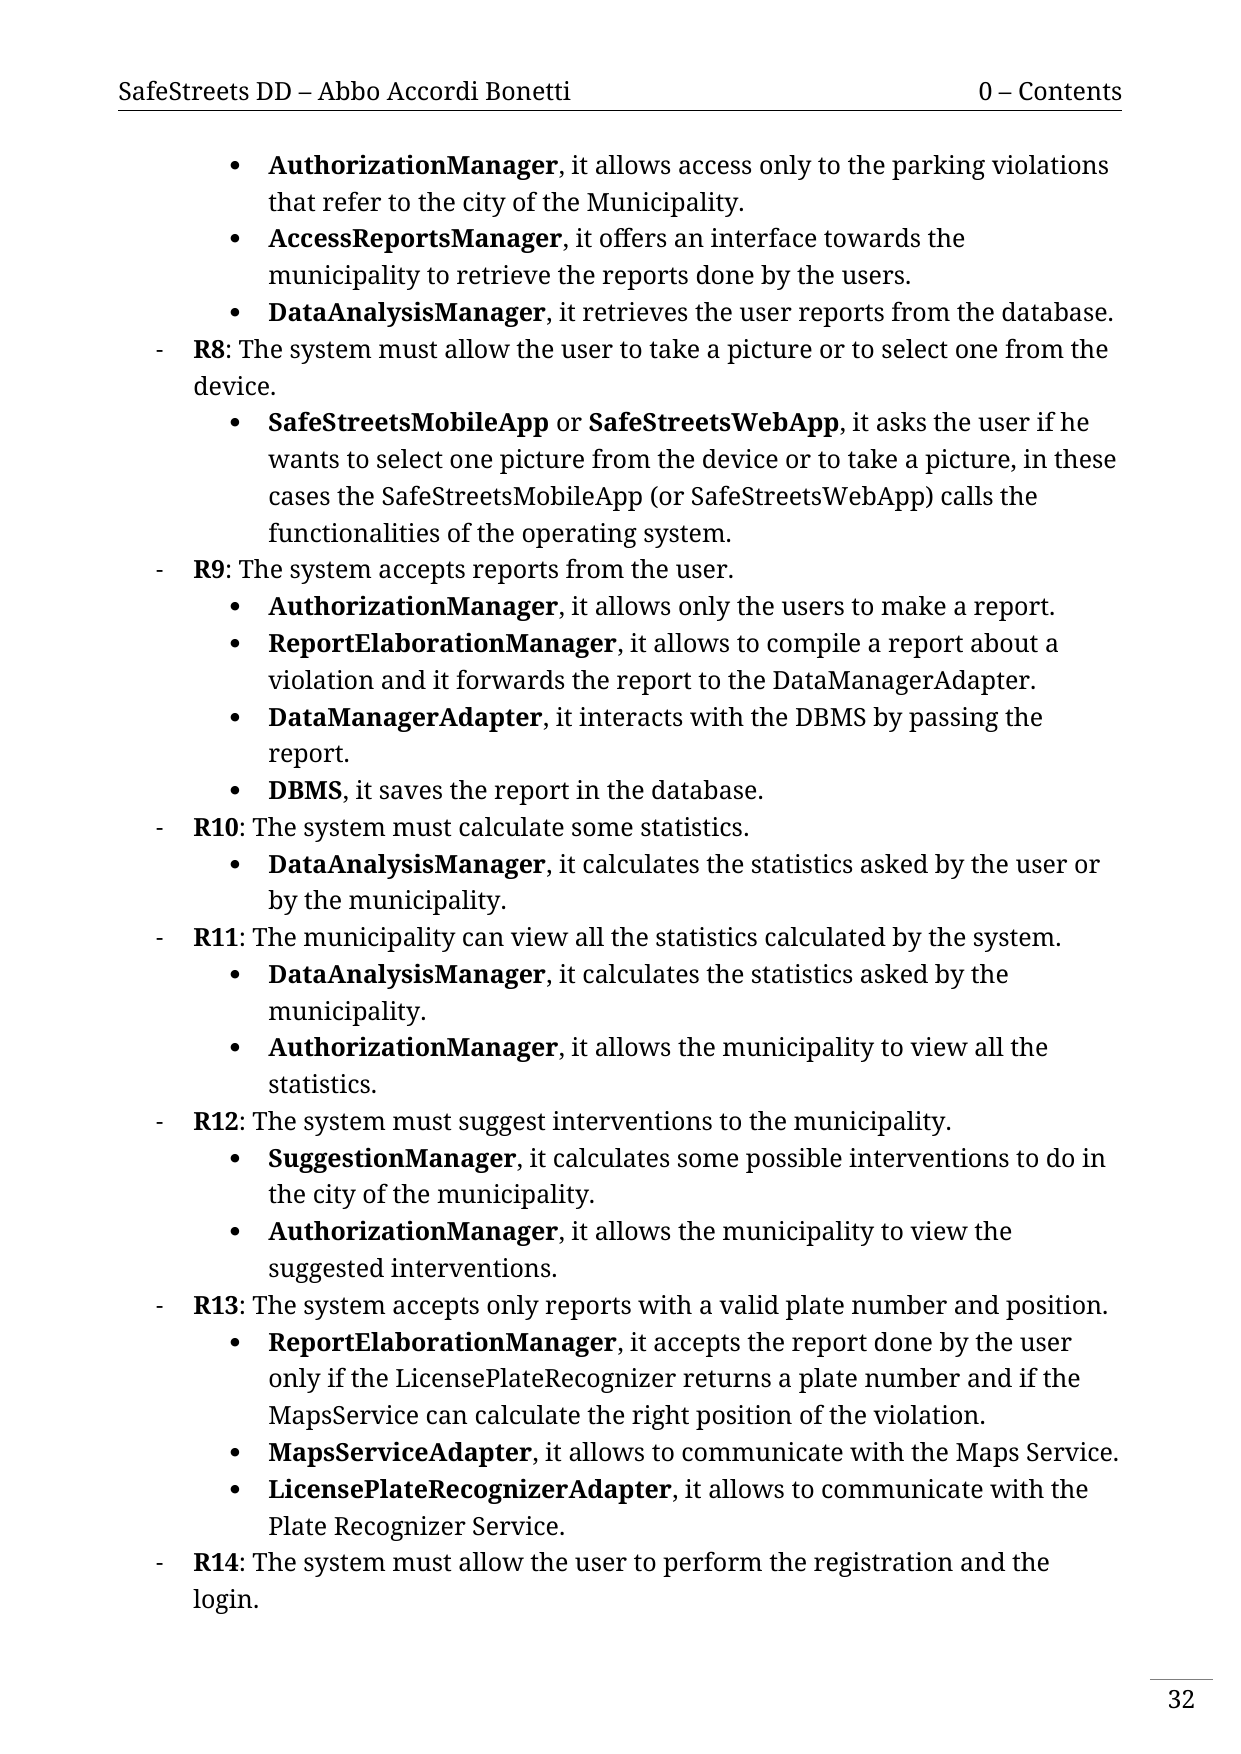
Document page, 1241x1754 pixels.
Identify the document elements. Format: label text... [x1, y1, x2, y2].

list SuggestionManager, it calculates some possible interventions to do in the city of the municipality. [231, 1140, 1122, 1211]
list DataAnalysisManager, it retrieves the user reports from the database. [231, 295, 1122, 329]
list DataAnalysisManager, it calculates the statistics asked by the user or by the municipality. [231, 846, 1122, 917]
list R12: The system must suggest interventions to the municipality. [156, 1104, 1122, 1138]
list DataAnalysisManager, it calculates the statistics asked by the municipality. [231, 957, 1122, 1027]
list MapsServiceAdapter, it allows to communicate with the Maps Service. [231, 1434, 1122, 1469]
list SafeStreetsMobileApp or SafeStreetsWebApp, it asks the user if he wants to select one picture from the device or to take a picture, in these cases the SafeStreetsMobileApp (or SafeStreetsWebApp) calls the functionalities of the operating system. [231, 405, 1122, 549]
list R8: The system must allow the user to take a picture or to select one from the device. [156, 331, 1122, 402]
list ReportElaborationManager, it allows to compile a report about a violation and it forwards the report to the DataManagerAdapter. [231, 626, 1122, 696]
list ReportElaborationManager, it accepts the report done by the user only if the LicensePlateRecognizer returns a plate number and if the MapsService can calculate the right position of the violation. [231, 1324, 1122, 1432]
list R10: The system must calculate some statistics. [156, 809, 1122, 843]
list DBMS, it saves the report in the database. [231, 773, 1122, 807]
list LicensePlateRecognizerAdapter, it allows to communicate with the Plate Recognizer Service. [231, 1471, 1122, 1542]
list AuthorizationManager, it allows only the users to make a report. [231, 589, 1122, 623]
list AuthorizationManager, it allows access only to the parking violations that refer to the city of the Municipality. [231, 148, 1122, 218]
list AuthorizationManager, it allows the municipality to view the suggested interventions. [231, 1214, 1122, 1285]
list DataManagerAdapter, it interacts with the DBMS by passing the report. [231, 699, 1122, 770]
list R9: The system accepts reports from the user. [156, 552, 1122, 586]
list AuthorizationManager, it allows the municipality to view all the statistics. [231, 1030, 1122, 1101]
list AccessReportsManager, it offers an interface towards the municipality to retrieve the reports done by the users. [231, 221, 1122, 292]
list R11: The municipality can view all the statistics calculated by the system. [156, 920, 1122, 954]
list R13: The system accepts only reports with a valid plate number and position. [156, 1287, 1122, 1322]
list R14: The system must allow the user to perform the registration and the login. [156, 1545, 1122, 1616]
